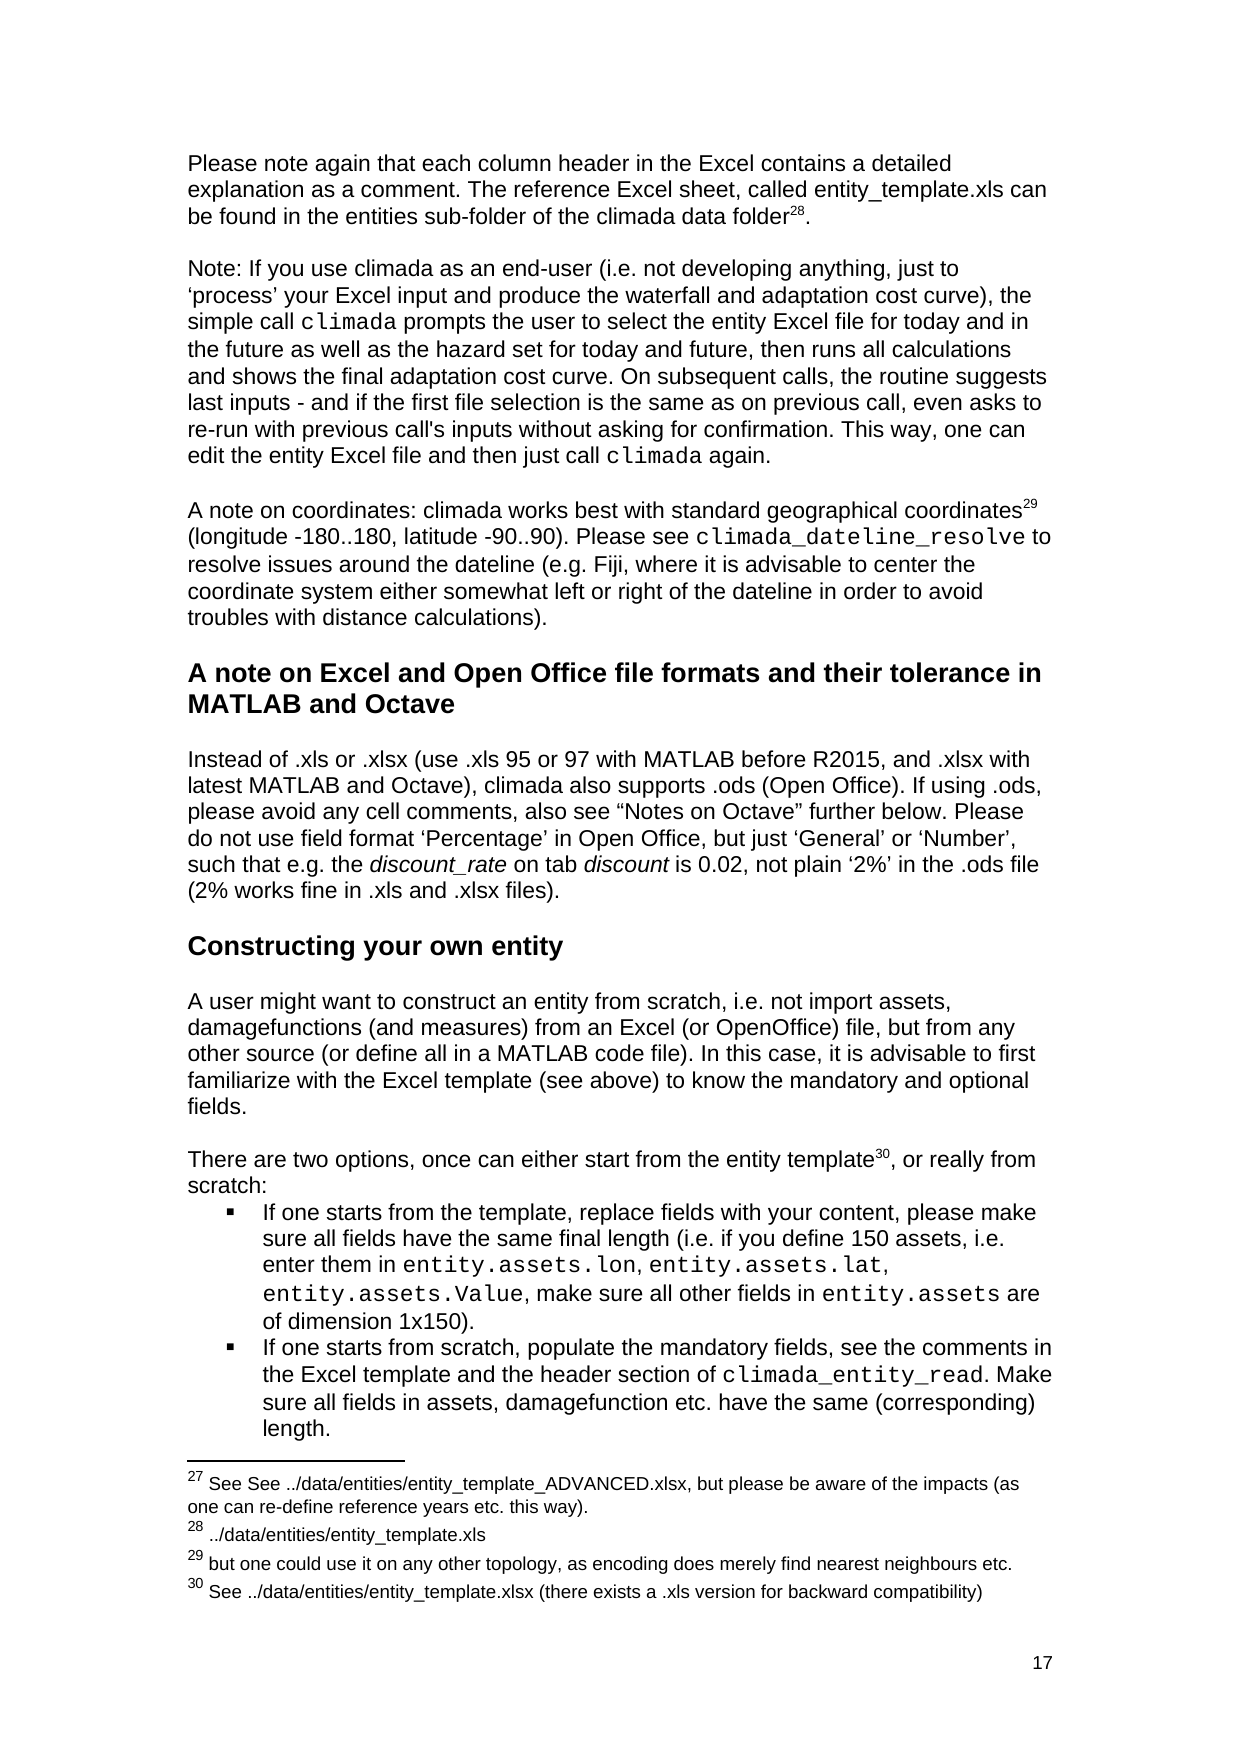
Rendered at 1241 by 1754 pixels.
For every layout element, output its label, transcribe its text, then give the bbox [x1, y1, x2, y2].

list If one starts from the template, replace fields with your content, please make sure all fields have the same final length (i.e. if you define 150 assets, i.e. enter them in entity.assets.lon, entity.assets.lat, entity.assets.Value, make sure all other fields in entity.assets are of dimension 1x150). [225, 1198, 1053, 1334]
text Please note again that each column header in the Excel contains a detailed explanation as a comment. The reference Excel sheet, called entity_template.xls can be found in the entities sub-folder of the climada data folder. [187, 150, 1053, 229]
text A user might want to construct an entity from scratch, i.e. not import assets, damagefunctions (and measures) from an Excel (or OpenOffice) file, but from any other source (or define all in a MATLAB code file). In this case, it is advisable to first familiarize with the Excel template (see above) to know the mandatory and optional fields. [187, 988, 1053, 1119]
text Note: If you use climada as an end-user (i.e. not developing anything, just to ‘process’ your Excel input and produce the waterfall and adaptation cost curve), the simple call climada prompts the user to select the entity Excel file for today and in the future as well as the hazard set for today and future, then runs all calculations and shows the final adaptation cost curve. On subsequent calls, the routine suggests last inputs - and if the first file selection is the same as on previous call, even asks to re-run with previous call's inputs without asking for confirmation. This way, one can edit the entity Excel file and then just call climada again. [187, 255, 1053, 470]
subtitle Constructing your own entity [187, 930, 1053, 961]
subtitle A note on Excel and Open Office file formats and their tolerance in MATLAB and Octave [187, 657, 1053, 719]
text Instead of .xls or .xlsx (use .xls 95 or 97 with MATLAB before R2015, and .xlsx with latest MATLAB and Octave), climada also supports .ods (Open Office). If using .ods, please avoid any cell comments, also see “Notes on Octave” further below. Please do not use field format ‘Percentage’ in Open Office, but just ‘General’ or ‘Number’, such that e.g. the discount_rate on tab discount is 0.02, not plain ‘2%’ in the .ods file (2% works fine in .xls and .xlsx files). [187, 746, 1053, 904]
list If one starts from scratch, populate the mandatory fields, see the comments in the Excel template and the header section of climada_entity_read. Make sure all fields in assets, damagefunction etc. have the same (corresponding) length. [225, 1334, 1053, 1442]
text A note on coordinates: climada works best with standard geographical coordinates (longitude -180..180, latitude -90..90). Please see climada_dateline_resolve to resolve issues around the dateline (e.g. Fiji, where it is advisable to center the coordinate system either somewhat left or right of the dateline in order to avoid troubles with distance calculations). [187, 497, 1053, 630]
text There are two options, once can either start from the entity template, or really from scratch: [187, 1146, 1053, 1198]
